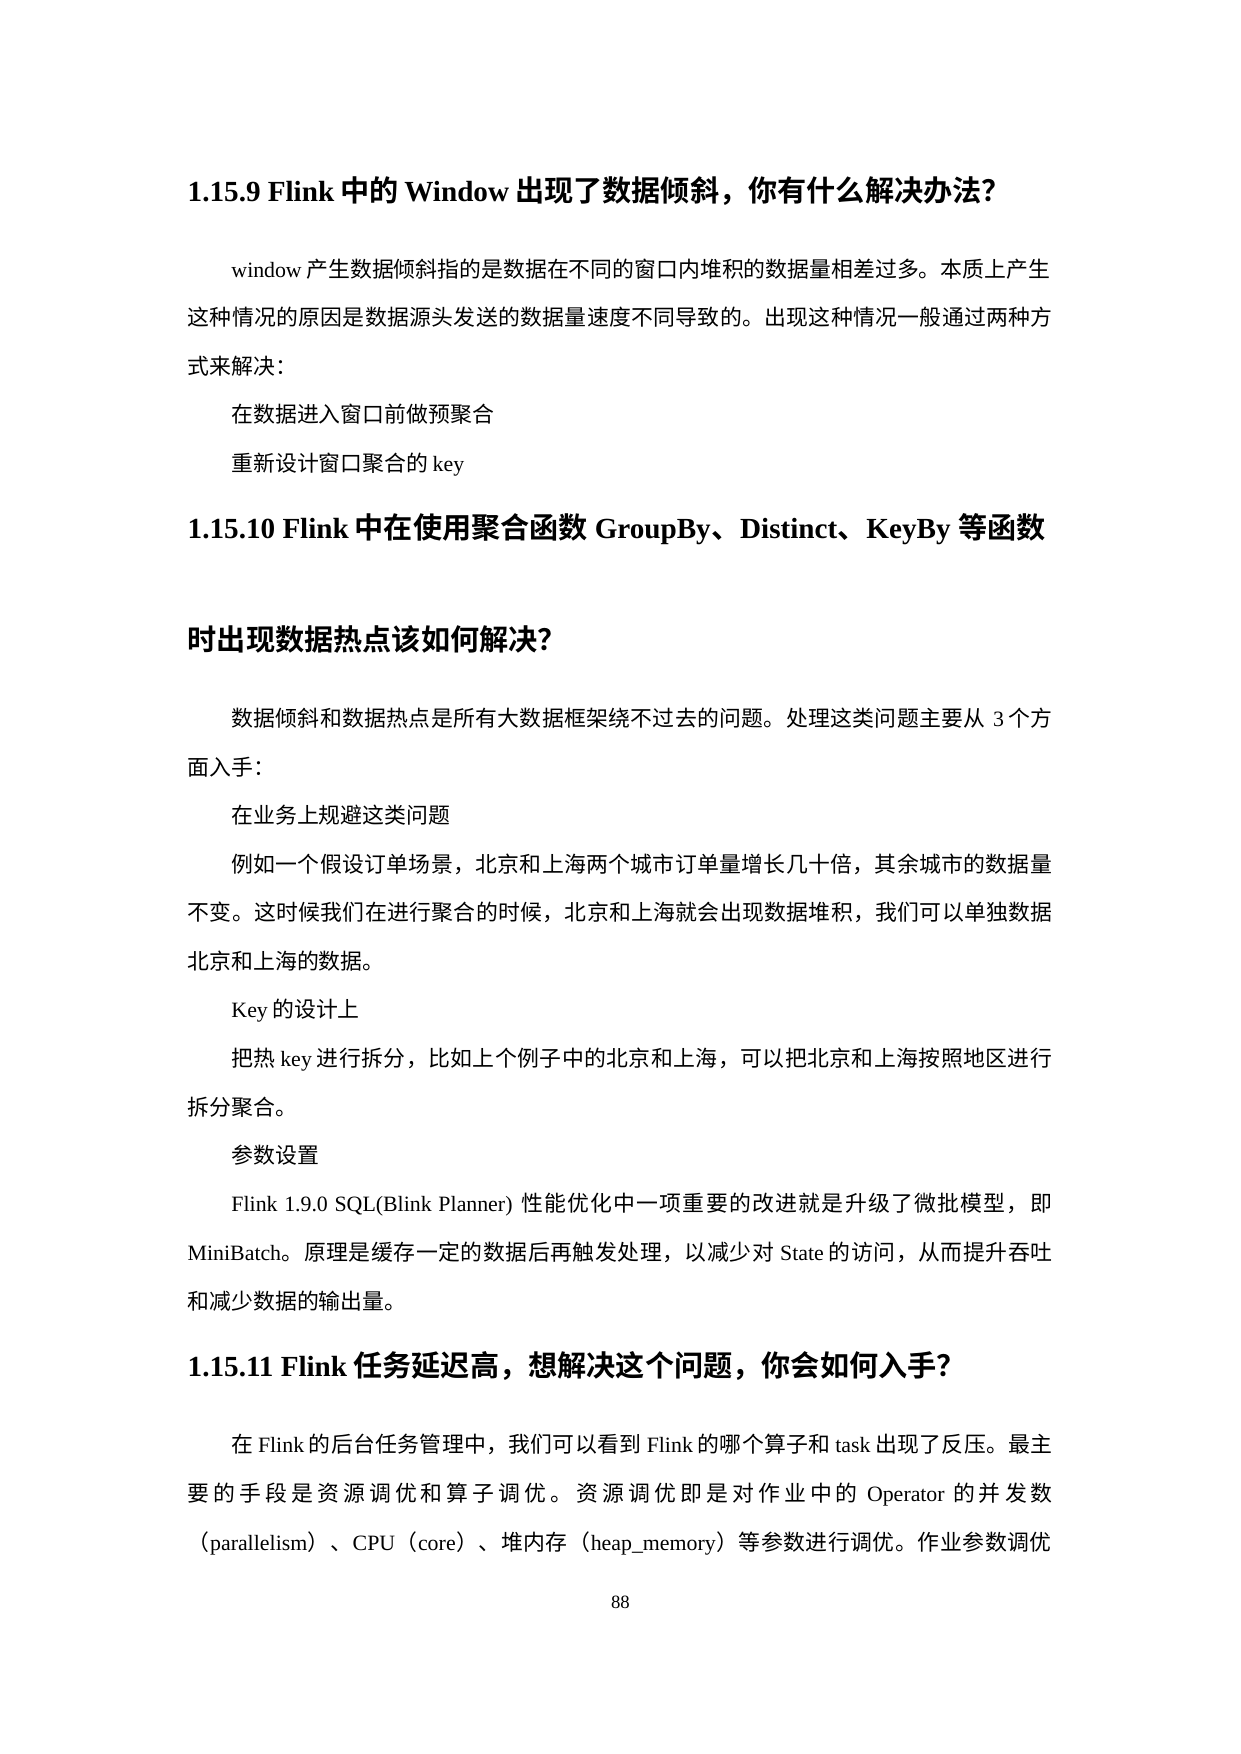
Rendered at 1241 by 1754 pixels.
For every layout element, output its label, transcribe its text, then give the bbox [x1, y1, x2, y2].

text Flink 1.9.0 SQL(Blink Planner) 性能优化中一项重要的改进就是升级了微批模型，即 MiniBatch。原理是缓存一定的数据后再触发处理，以减少对State的访问，从而提升吞吐和减少数据的输出量。 [187, 1186, 1053, 1316]
text 参数设置 [187, 1137, 1053, 1170]
text Key的设计上 [187, 992, 1053, 1024]
text 在业务上规避这类问题 [187, 798, 1053, 830]
text window产生数据倾斜指的是数据在不同的窗口内堆积的数据量相差过多。本质上产生这种情况的原因是数据源头发送的数据量速度不同导致的。出现这种情况一般通过两种方式来解决： [187, 251, 1053, 381]
text 把热key进行拆分，比如上个例子中的北京和上海，可以把北京和上海按照地区进行拆分聚合。 [187, 1040, 1053, 1122]
text 例如一个假设订单场景，北京和上海两个城市订单量增长几十倍，其余城市的数据量不变。这时候我们在进行聚合的时候，北京和上海就会出现数据堆积，我们可以单独数据北京和上海的数据。 [187, 846, 1053, 976]
subtitle 1.15.10 Flink中在使用聚合函数 GroupBy、Distinct、KeyBy 等函数时出现数据热点该如何解决？ [187, 494, 1053, 670]
text 在数据进入窗口前做预聚合 [187, 397, 1053, 429]
subtitle 1.15.9 Flink中的Window出现了数据倾斜，你有什么解决办法？ [187, 156, 1053, 221]
subtitle 1.15.11 Flink任务延迟高，想解决这个问题，你会如何入手？ [187, 1332, 1053, 1397]
text 数据倾斜和数据热点是所有大数据框架绕不过去的问题。处理这类问题主要从3个方面入手： [187, 701, 1053, 782]
text 重新设计窗口聚合的key [187, 445, 1053, 478]
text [187, 1427, 1053, 1557]
